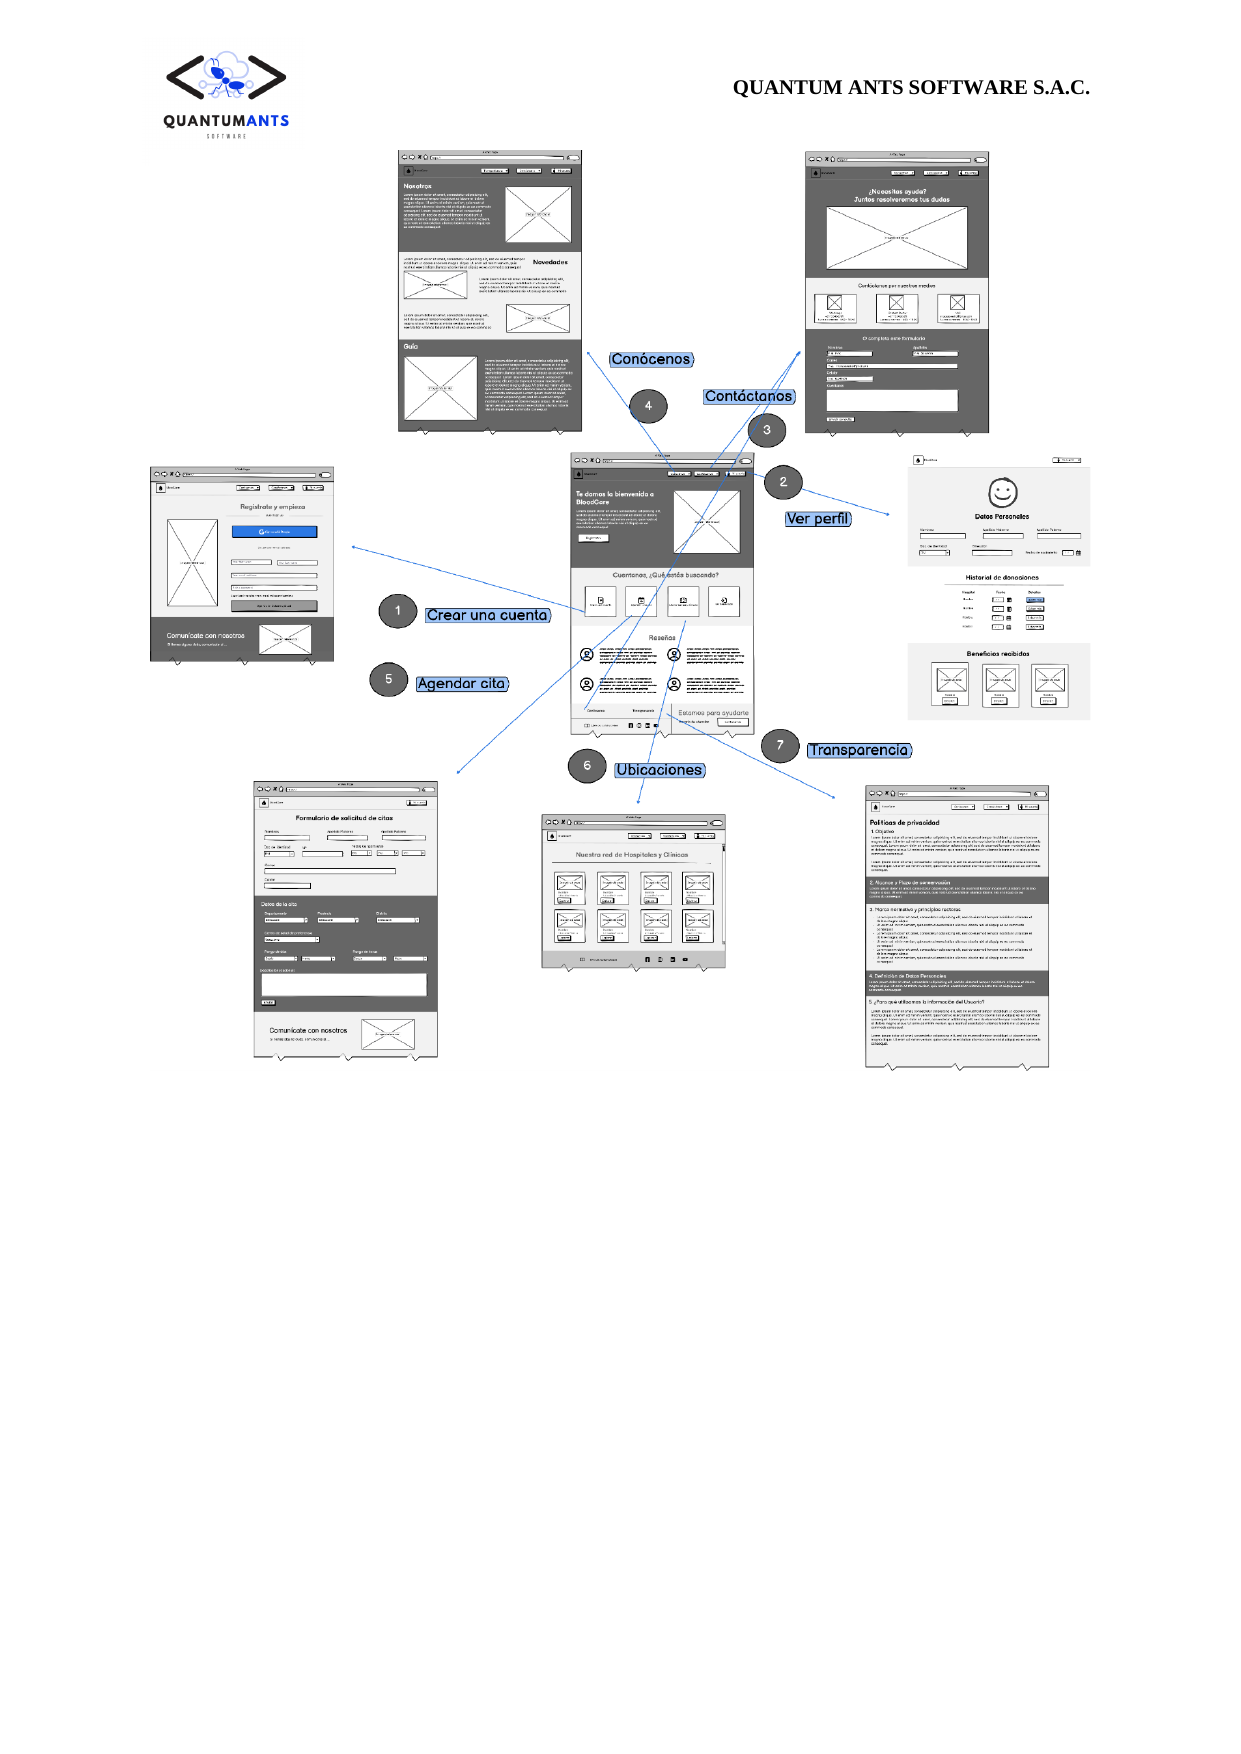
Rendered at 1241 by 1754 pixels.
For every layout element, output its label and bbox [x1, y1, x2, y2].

picture [142, 37, 1091, 1071]
